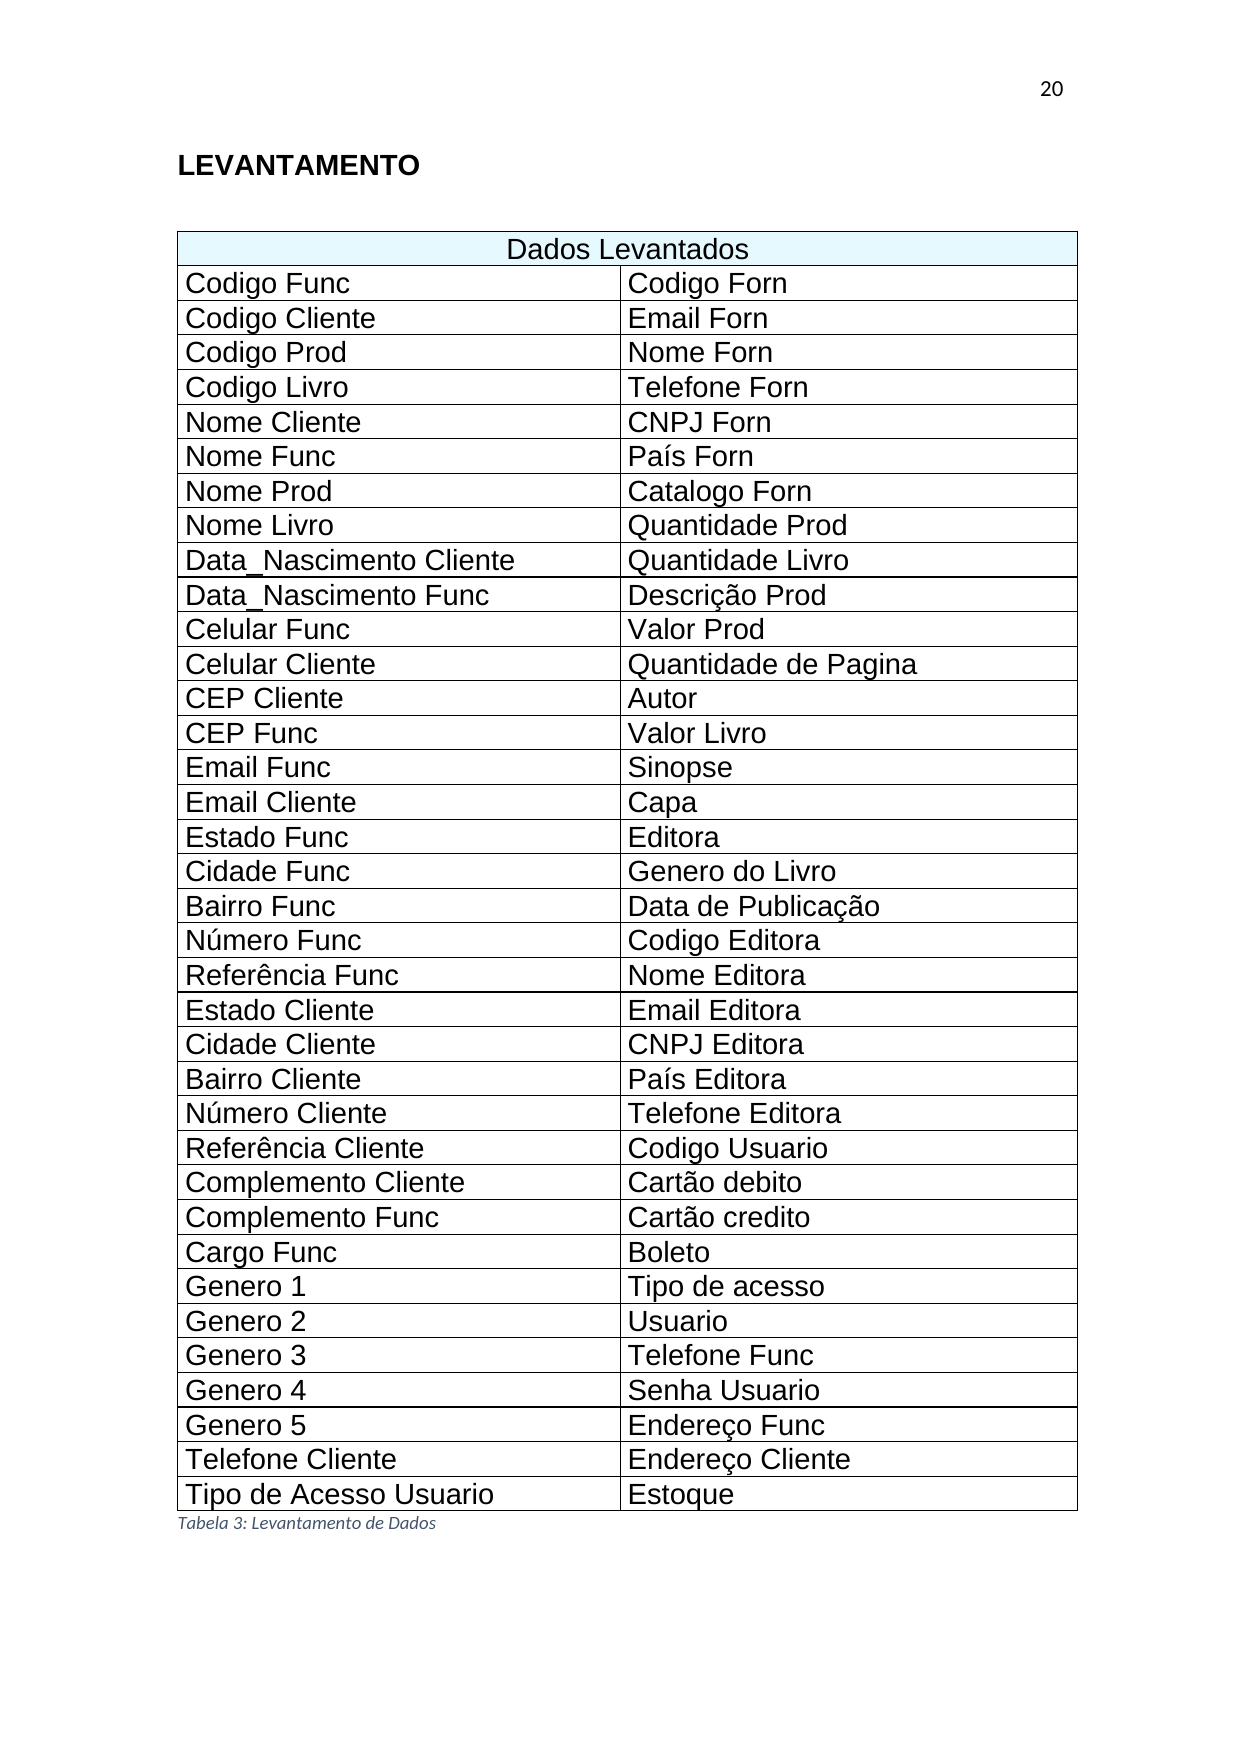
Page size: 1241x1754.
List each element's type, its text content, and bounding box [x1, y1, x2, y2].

table_cell Codigo Editora [621, 923, 1077, 957]
table_cell Nome Prod [178, 474, 620, 507]
table_cell Celular Func [178, 612, 620, 646]
table_cell País Editora [621, 1062, 1077, 1095]
table_cell Email Forn [621, 301, 1077, 334]
table_cell Genero 1 [178, 1269, 620, 1303]
table_cell Sinopse [621, 750, 1077, 784]
table_cell Genero 2 [178, 1304, 620, 1337]
table_cell Codigo Livro [178, 370, 620, 403]
table_cell Quantidade Prod [621, 508, 1077, 542]
table_cell Celular Cliente [178, 647, 620, 680]
table_cell Referência Cliente [178, 1131, 620, 1164]
table_cell Estoque [621, 1477, 1077, 1510]
table_cell Codigo Prod [178, 335, 620, 369]
table_cell Data_Nascimento Cliente [178, 543, 620, 576]
table_cell Nome Editora [621, 958, 1077, 991]
table_cell Endereço Func [621, 1408, 1077, 1441]
table_cell CEP Func [178, 716, 620, 749]
table_cell Cidade Func [178, 854, 620, 888]
table_cell Nome Cliente [178, 405, 620, 438]
table_cell Bairro Cliente [178, 1062, 620, 1095]
table_cell Número Func [178, 923, 620, 957]
table_cell Tipo de Acesso Usuario [178, 1477, 620, 1510]
table_cell País Forn [621, 439, 1077, 473]
table_cell Estado Cliente [178, 993, 620, 1026]
table_cell Bairro Func [178, 889, 620, 922]
table_cell Quantidade Livro [621, 543, 1077, 576]
table_cell Genero 5 [178, 1408, 620, 1441]
table_header Dados Levantados [178, 232, 1077, 265]
table_cell Email Editora [621, 993, 1077, 1026]
table_cell Complemento Func [178, 1200, 620, 1233]
table_cell Capa [621, 785, 1077, 818]
table_cell Cartão debito [621, 1165, 1077, 1199]
table_cell Email Func [178, 750, 620, 784]
subtitle LEVANTAMENTO [177, 148, 1063, 181]
table_cell Valor Prod [621, 612, 1077, 646]
table_cell Referência Func [178, 958, 620, 991]
table_cell Genero do Livro [621, 854, 1077, 888]
table_cell Data_Nascimento Func [178, 578, 620, 611]
table_cell Telefone Cliente [178, 1442, 620, 1476]
table_cell Data de Publicação [621, 889, 1077, 922]
table_cell Email Cliente [178, 785, 620, 818]
table_cell Telefone Forn [621, 370, 1077, 403]
table_cell Editora [621, 820, 1077, 853]
table_cell Senha Usuario [621, 1373, 1077, 1406]
table_cell Codigo Usuario [621, 1131, 1077, 1164]
table_cell Quantidade de Pagina [621, 647, 1077, 680]
table_cell Nome Forn [621, 335, 1077, 369]
table_cell Telefone Func [621, 1338, 1077, 1372]
table_cell CNPJ Forn [621, 405, 1077, 438]
table_cell Telefone Editora [621, 1096, 1077, 1130]
table_cell Cargo Func [178, 1235, 620, 1268]
table_cell Codigo Forn [621, 266, 1077, 300]
table_cell Genero 3 [178, 1338, 620, 1372]
table_cell Valor Livro [621, 716, 1077, 749]
text Tabela 3: Levantamento de Dados [177, 1511, 1063, 1534]
table_cell CEP Cliente [178, 681, 620, 715]
table_cell Codigo Func [178, 266, 620, 300]
table_cell Autor [621, 681, 1077, 715]
table_cell Número Cliente [178, 1096, 620, 1130]
table_cell Estado Func [178, 820, 620, 853]
table_cell Catalogo Forn [621, 474, 1077, 507]
table_cell CNPJ Editora [621, 1027, 1077, 1061]
table_cell Nome Livro [178, 508, 620, 542]
table_cell Tipo de acesso [621, 1269, 1077, 1303]
table_cell Nome Func [178, 439, 620, 473]
table_cell Complemento Cliente [178, 1165, 620, 1199]
table_cell Boleto [621, 1235, 1077, 1268]
table_cell Codigo Cliente [178, 301, 620, 334]
table_cell Cartão credito [621, 1200, 1077, 1233]
table_cell Genero 4 [178, 1373, 620, 1406]
table_cell Descrição Prod [621, 578, 1077, 611]
table_cell Cidade Cliente [178, 1027, 620, 1061]
table_cell Endereço Cliente [621, 1442, 1077, 1476]
table_cell Usuario [621, 1304, 1077, 1337]
